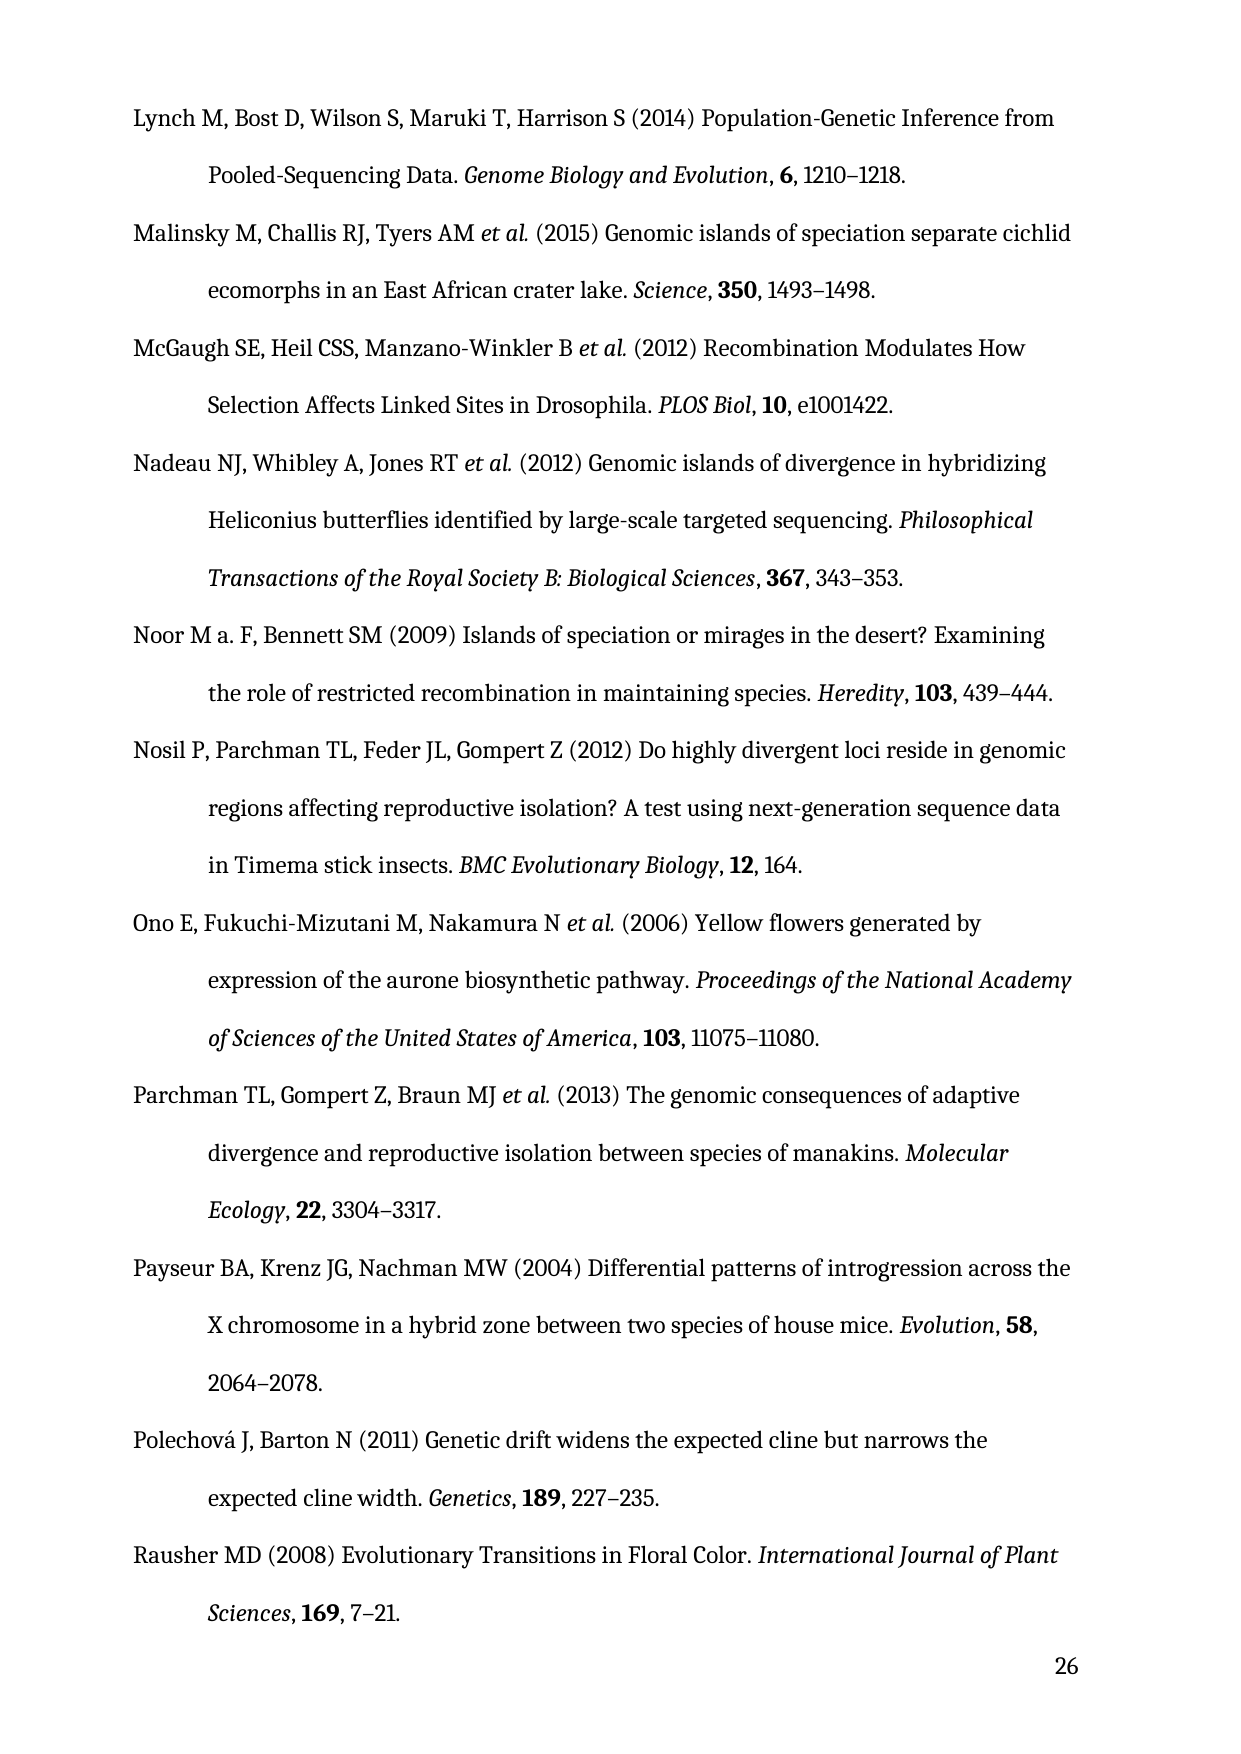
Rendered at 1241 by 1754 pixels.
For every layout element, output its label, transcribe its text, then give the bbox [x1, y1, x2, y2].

text Noor M a. F, Bennett SM (2009) Islands of speciation or mirages in the desert? Examining the role of restricted recombination in maintaining species. Heredity, 103, 439–444. [133, 621, 1078, 707]
text Malinsky M, Challis RJ, Tyers AM et al. (2015) Genomic islands of speciation separate cichlid ecomorphs in an East African crater lake. Science, 350, 1493–1498. [133, 218, 1078, 305]
text Nadeau NJ, Whibley A, Jones RT et al. (2012) Genomic islands of divergence in hybridizing Heliconius butterflies identified by large-scale targeted sequencing. Philosophical Transactions of the Royal Society B: Biological Sciences, 367, 343–353. [133, 448, 1078, 592]
text Parchman TL, Gompert Z, Braun MJ et al. (2013) The genomic consequences of adaptive divergence and reproductive isolation between species of manakins. Molecular Ecology, 22, 3304–3317. [133, 1081, 1078, 1225]
text Polechová J, Barton N (2011) Genetic drift widens the expected cline but narrows the expected cline width. Genetics, 189, 227–235. [133, 1426, 1078, 1512]
text Nosil P, Parchman TL, Feder JL, Gompert Z (2012) Do highly divergent loci reside in genomic regions affecting reproductive isolation? A test using next-generation sequence data in Timema stick insects. BMC Evolutionary Biology, 12, 164. [133, 736, 1078, 880]
text Rausher MD (2008) Evolutionary Transitions in Floral Color. International Journal of Plant Sciences, 169, 7–21. [133, 1541, 1078, 1627]
text Payseur BA, Krenz JG, Nachman MW (2004) Differential patterns of introgression across the X chromosome in a hybrid zone between two species of house mice. Evolution, 58, 2064–2078. [133, 1253, 1078, 1397]
text McGaugh SE, Heil CSS, Manzano-Winkler B et al. (2012) Recombination Modulates How Selection Affects Linked Sites in Drosophila. PLOS Biol, 10, e1001422. [133, 333, 1078, 420]
text Lynch M, Bost D, Wilson S, Maruki T, Harrison S (2014) Population-Genetic Inference from Pooled-Sequencing Data. Genome Biology and Evolution, 6, 1210–1218. [133, 103, 1078, 190]
text Ono E, Fukuchi-Mizutani M, Nakamura N et al. (2006) Yellow flowers generated by expression of the aurone biosynthetic pathway. Proceedings of the National Academy of Sciences of the United States of America, 103, 11075–11080. [133, 908, 1078, 1052]
